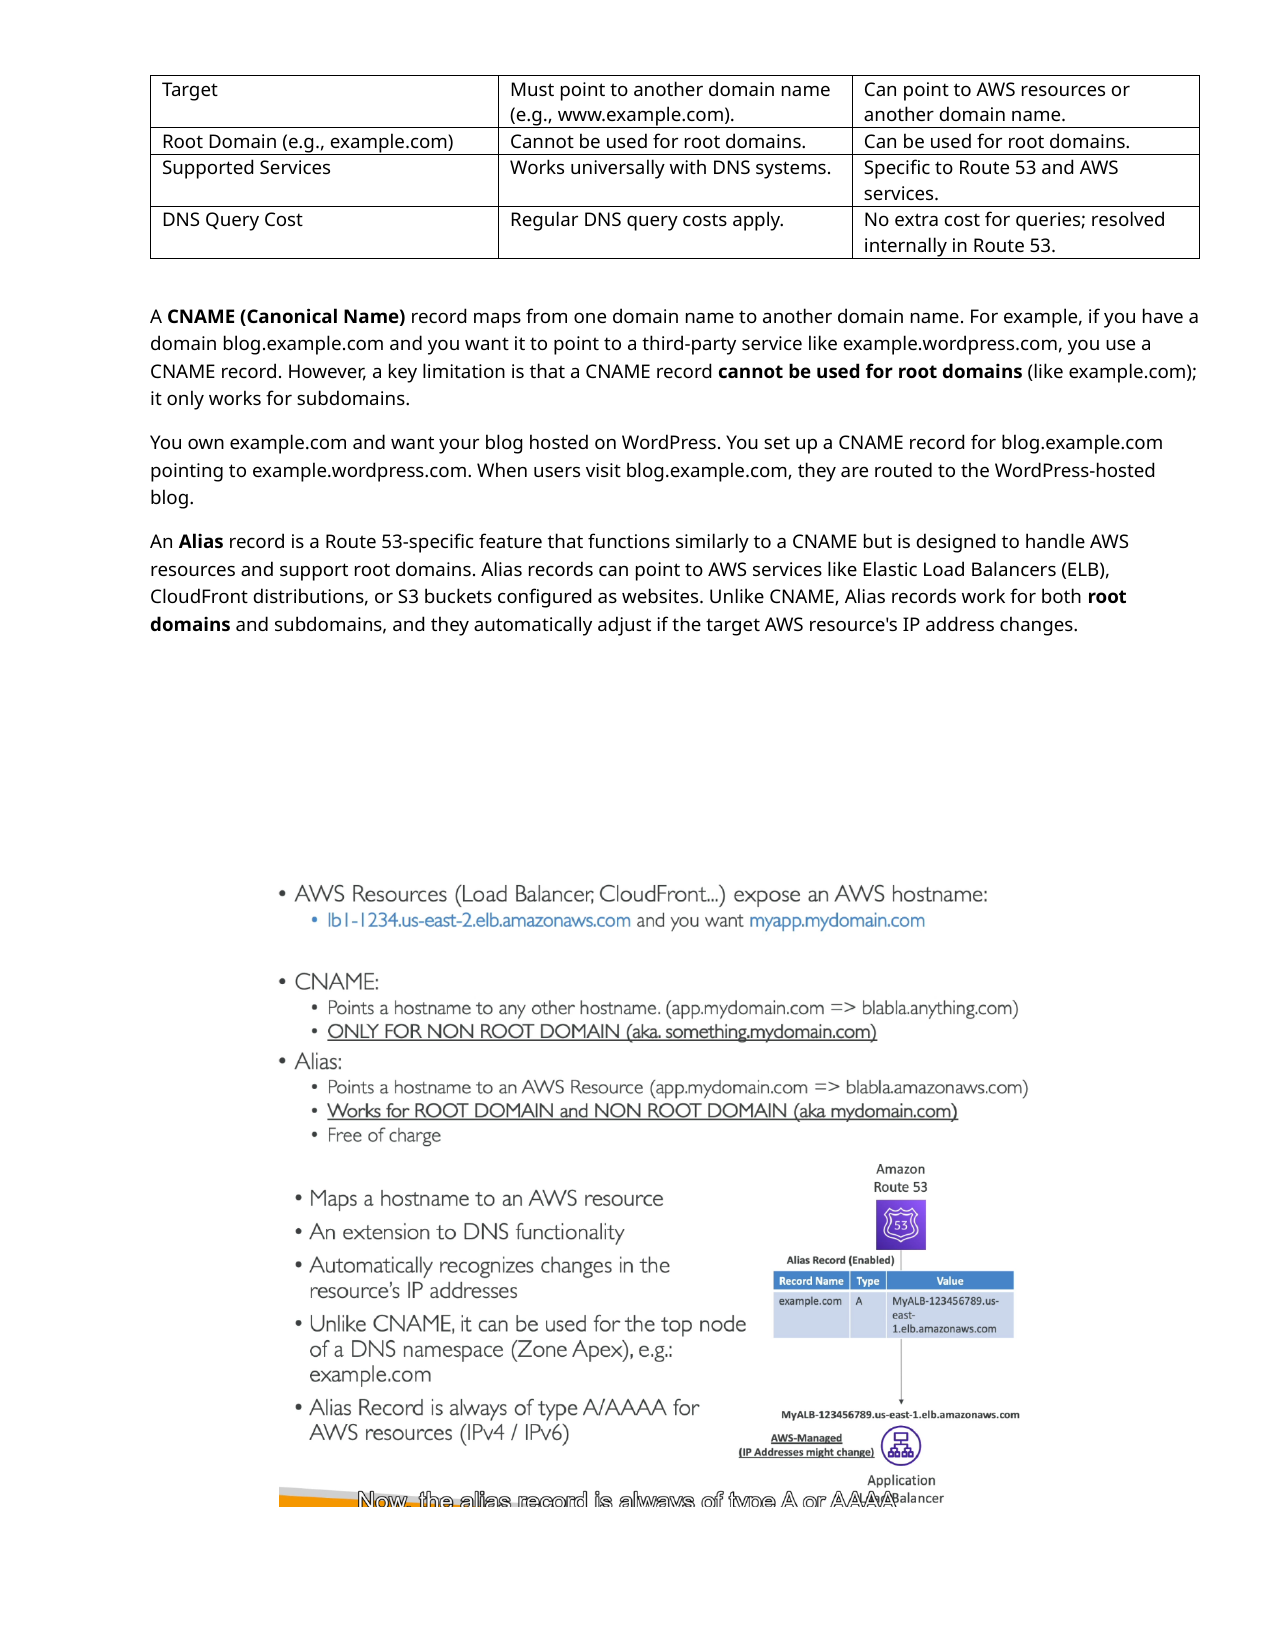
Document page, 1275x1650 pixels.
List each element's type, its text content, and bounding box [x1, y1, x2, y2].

table_cell Works universally with DNS systems. [499, 155, 852, 206]
table_cell Root Domain (e.g., example.com) [151, 128, 498, 154]
picture [279, 1164, 1025, 1507]
text A CNAME (Canonical Name) record maps from one domain name to another domain name. For example, if you have a domain blog.example.com and you want it to point to a third-party service like example.wordpress.com, you use a CNAME record. However, a key limitation is that a CNAME record cannot be used for root domains (like example.com); it only works for subdomains. [150, 303, 1200, 411]
table_cell DNS Query Cost [151, 207, 498, 258]
picture [265, 876, 1042, 1151]
text You own example.com and want your blog hosted on WordPress. You set up a CNAME record for blog.example.com pointing to example.wordpress.com. When users visit blog.example.com, they are routed to the WordPress-hosted blog. [150, 430, 1200, 510]
table_cell Supported Services [151, 155, 498, 206]
table_cell Regular DNS query costs apply. [499, 207, 852, 258]
table_cell Can point to AWS resources or another domain name. [853, 76, 1199, 127]
table_cell No extra cost for queries; resolved internally in Route 53. [853, 207, 1199, 258]
table_cell Cannot be used for root domains. [499, 128, 852, 154]
table_cell Specific to Route 53 and AWS services. [853, 155, 1199, 206]
table_cell Target [151, 76, 498, 127]
table_cell Must point to another domain name (e.g., www.example.com). [499, 76, 852, 127]
text An Alias record is a Route 53-specific feature that functions similarly to a CNAME but is designed to handle AWS resources and support root domains. Alias records can point to AWS services like Elastic Load Balancers (ELB), CloudFront distributions, or S3 buckets configured as websites. Unlike CNAME, Alias records work for both root domains and subdomains, and they automatically adjust if the target AWS resource's IP address changes. [150, 529, 1200, 637]
table_cell Can be used for root domains. [853, 128, 1199, 154]
